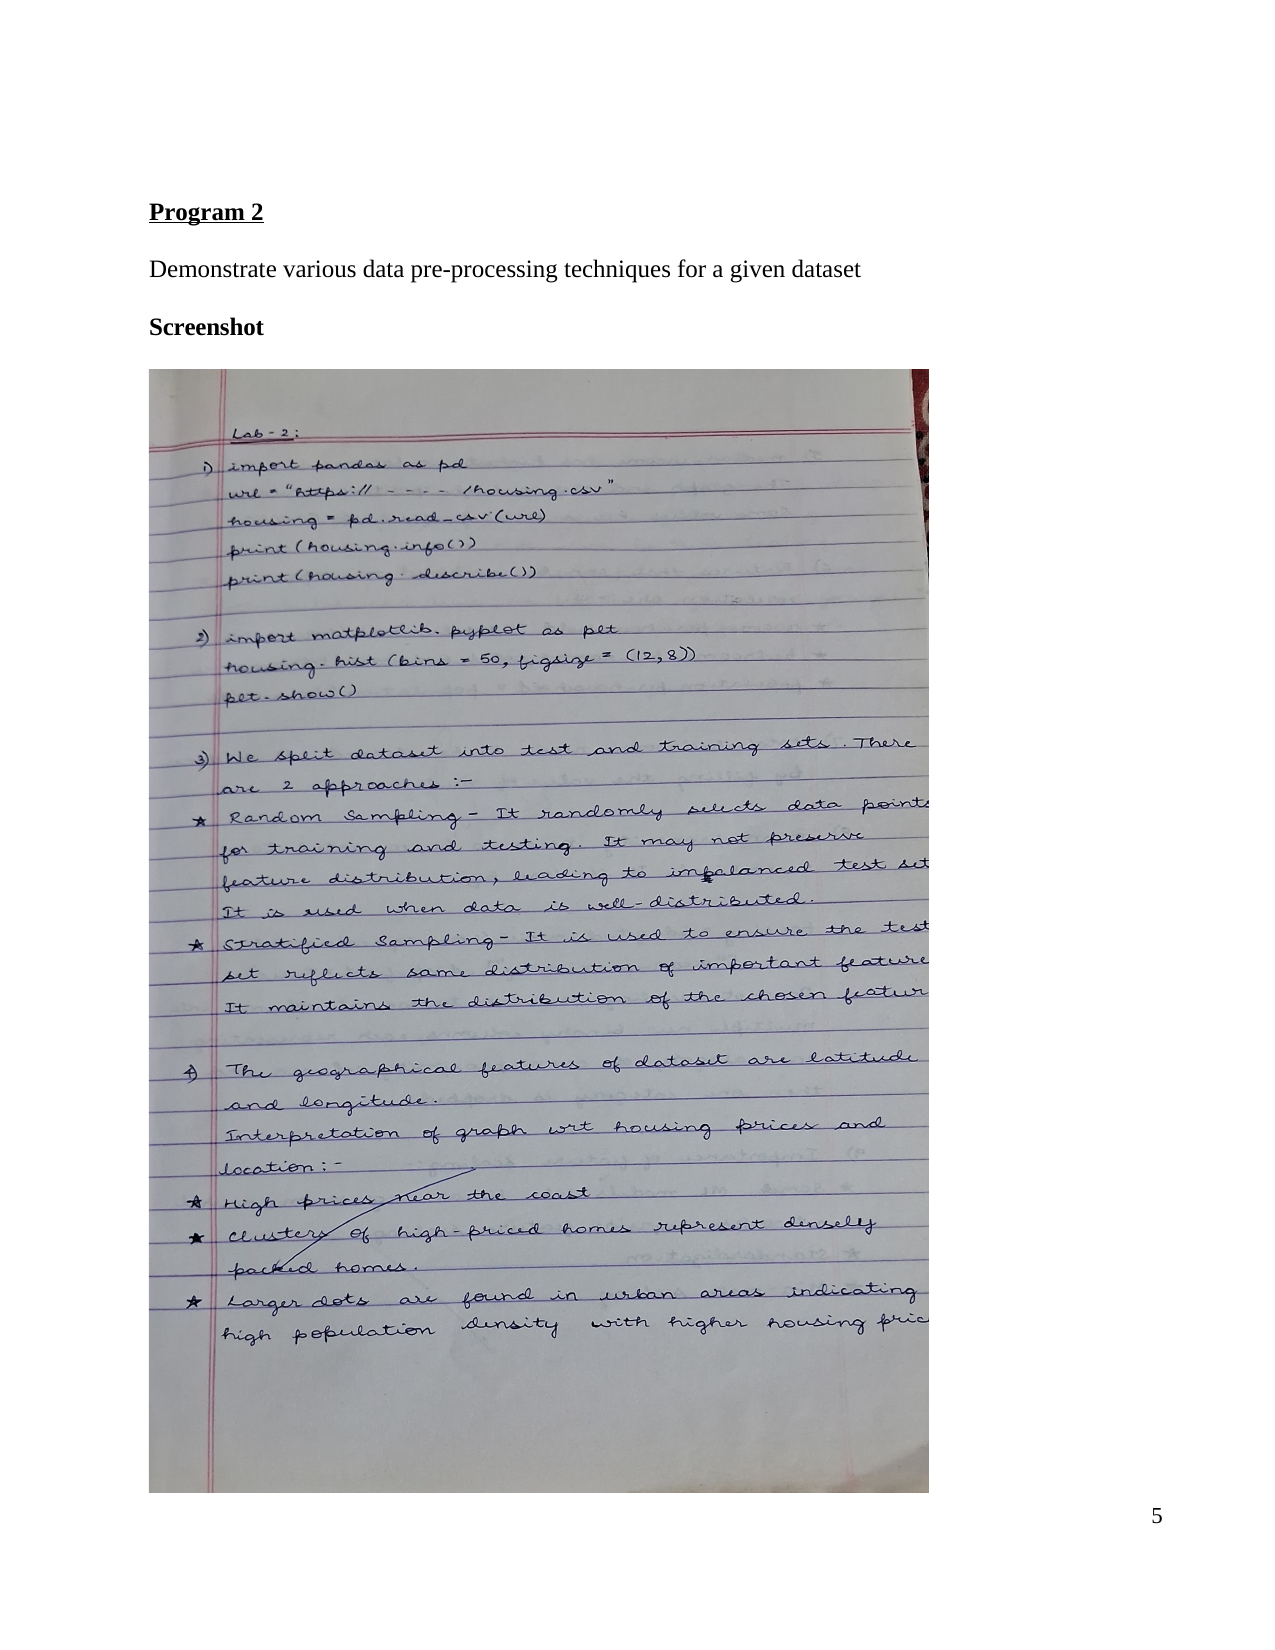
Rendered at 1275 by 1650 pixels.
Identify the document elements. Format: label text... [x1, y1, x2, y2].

text Screenshot [149, 312, 1162, 341]
picture [148, 369, 929, 1493]
text Demonstrate various data pre-processing techniques for a given dataset [149, 254, 1162, 283]
subtitle Program 2 [149, 197, 1162, 226]
